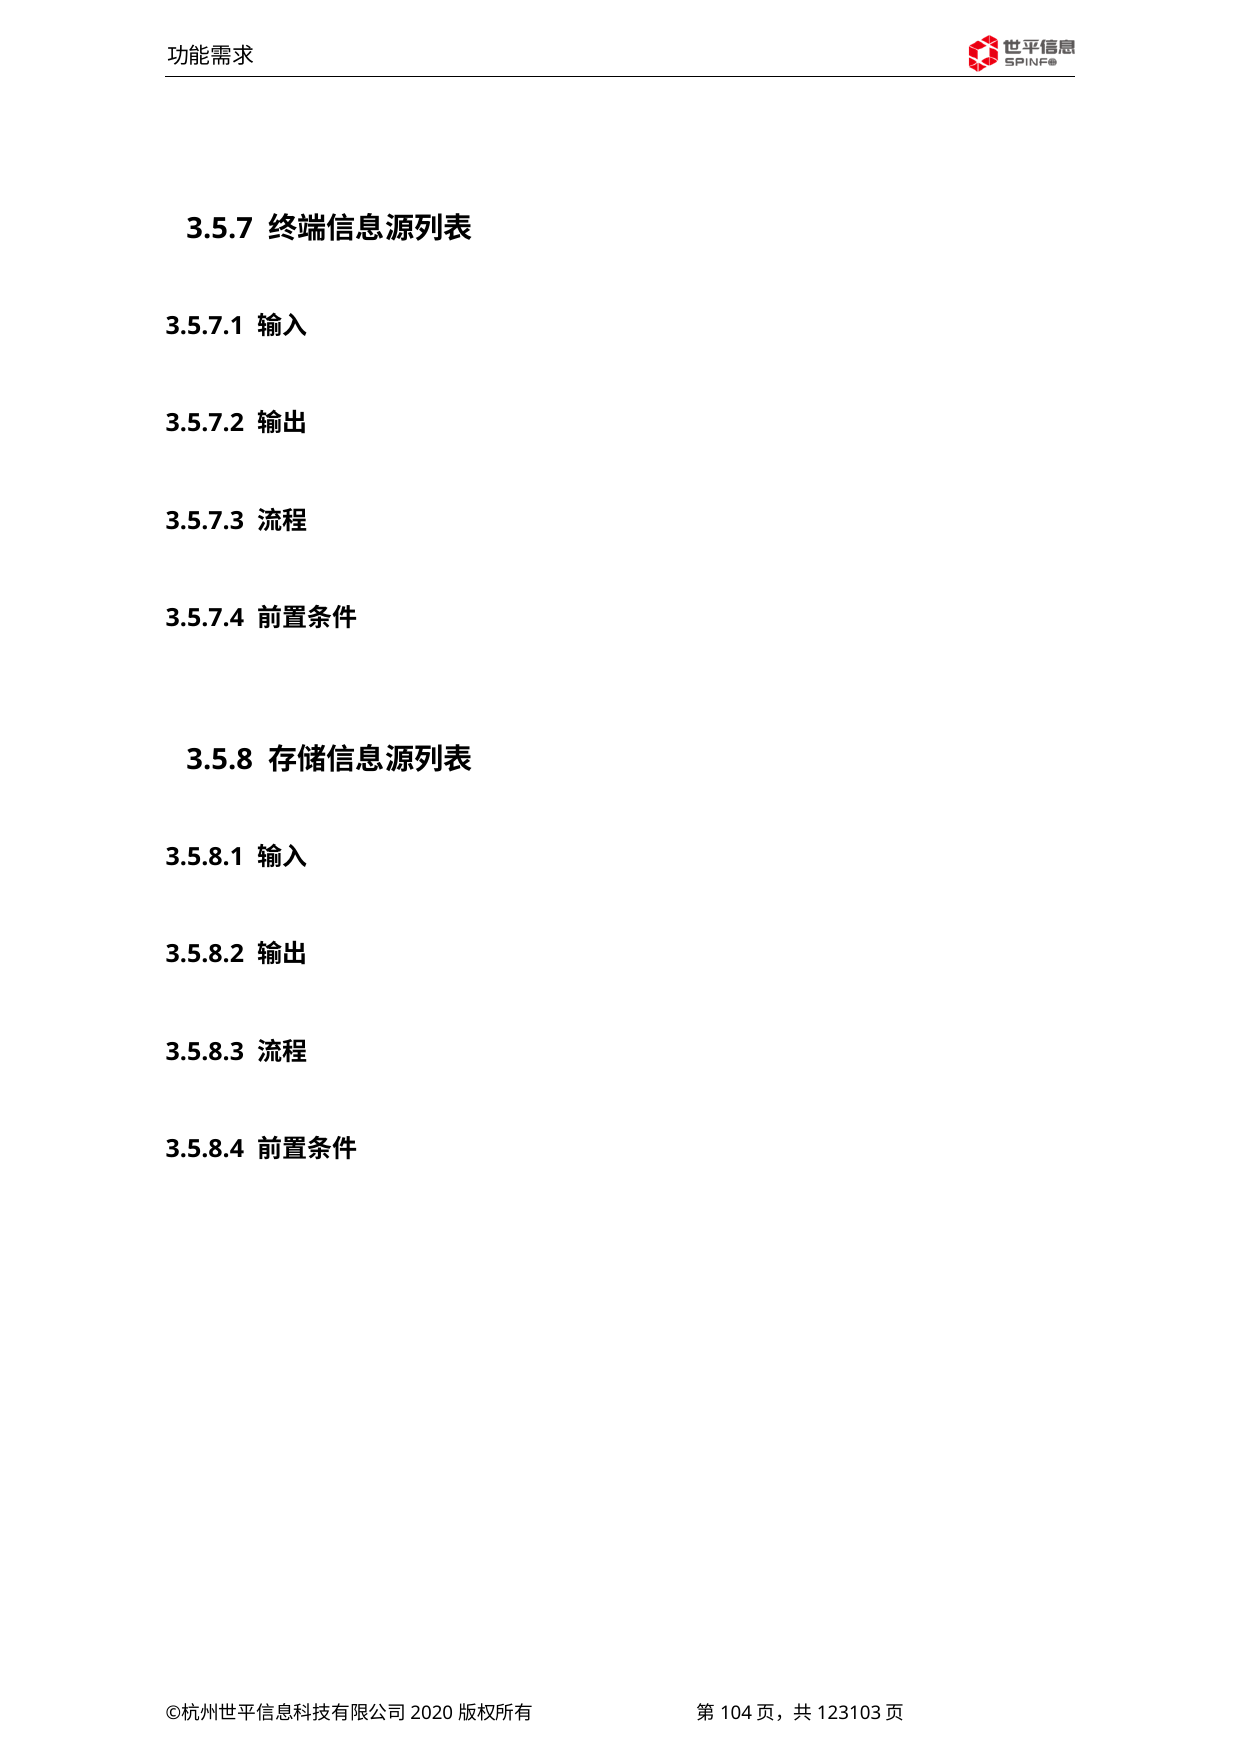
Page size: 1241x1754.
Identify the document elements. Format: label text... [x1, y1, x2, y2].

subtitle 存储信息源列表 [165, 724, 1075, 789]
subtitle 输出 [165, 919, 1075, 984]
subtitle 前置条件 [165, 1114, 1075, 1179]
subtitle 流程 [165, 486, 1075, 551]
subtitle 输出 [165, 388, 1075, 453]
subtitle 流程 [165, 1017, 1075, 1082]
subtitle 输入 [165, 291, 1075, 356]
subtitle 输入 [165, 822, 1075, 887]
subtitle 前置条件 [165, 583, 1075, 648]
subtitle 终端信息源列表 [165, 193, 1075, 258]
picture [968, 33, 1075, 74]
